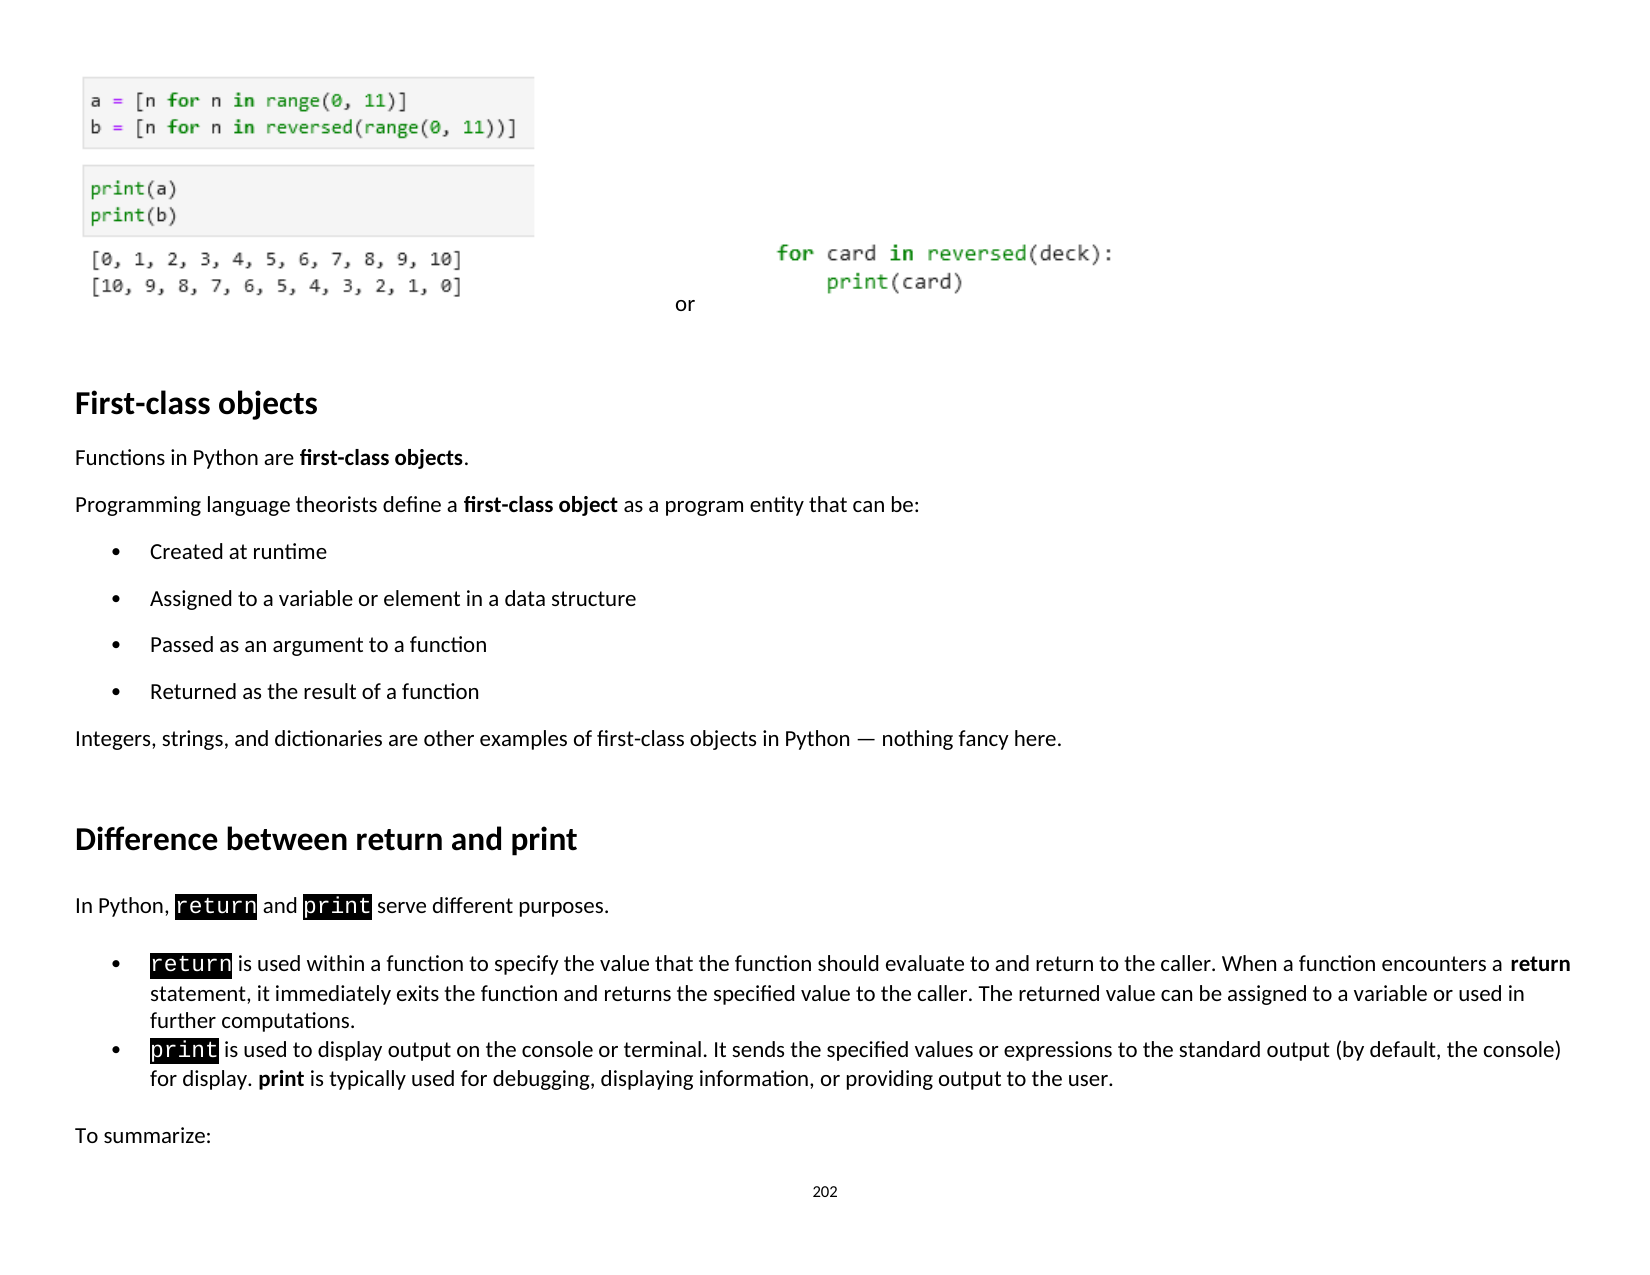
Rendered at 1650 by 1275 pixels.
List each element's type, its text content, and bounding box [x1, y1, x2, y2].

list return is used within a function to specify the value that the function should evaluate to and return to the caller. When a function encounters a return statement, it immediately exits the function and returns the specified value to the caller. The returned value can be assigned to a variable or used in further computations. [112, 949, 1575, 1035]
list Created at runtime [112, 537, 1575, 565]
text Difference between return and print [75, 818, 1575, 859]
list Passed as an argument to a function [112, 631, 1575, 658]
text Programming language theorists define a first-class object as a program entity that can be: [75, 490, 1575, 518]
list print is used to display output on the console or terminal. It sends the specified values or expressions to the standard output (by default, the console) for display. print is typically used for debugging, displaying information, or providing output to the user. [112, 1035, 1575, 1092]
text Integers, strings, and dictionaries are other examples of first-class objects in Python — nothing fancy here. [75, 724, 1575, 752]
list Assigned to a variable or element in a data structure [112, 584, 1575, 612]
picture [75, 75, 535, 311]
text To summarize: [75, 1121, 1575, 1149]
text Functions in Python are first-class objects. [75, 443, 1575, 471]
text First-class objects [75, 382, 1575, 423]
picture [750, 226, 1125, 311]
text In Python, return and print serve different purposes. [75, 891, 1575, 920]
list Returned as the result of a function [112, 677, 1575, 705]
